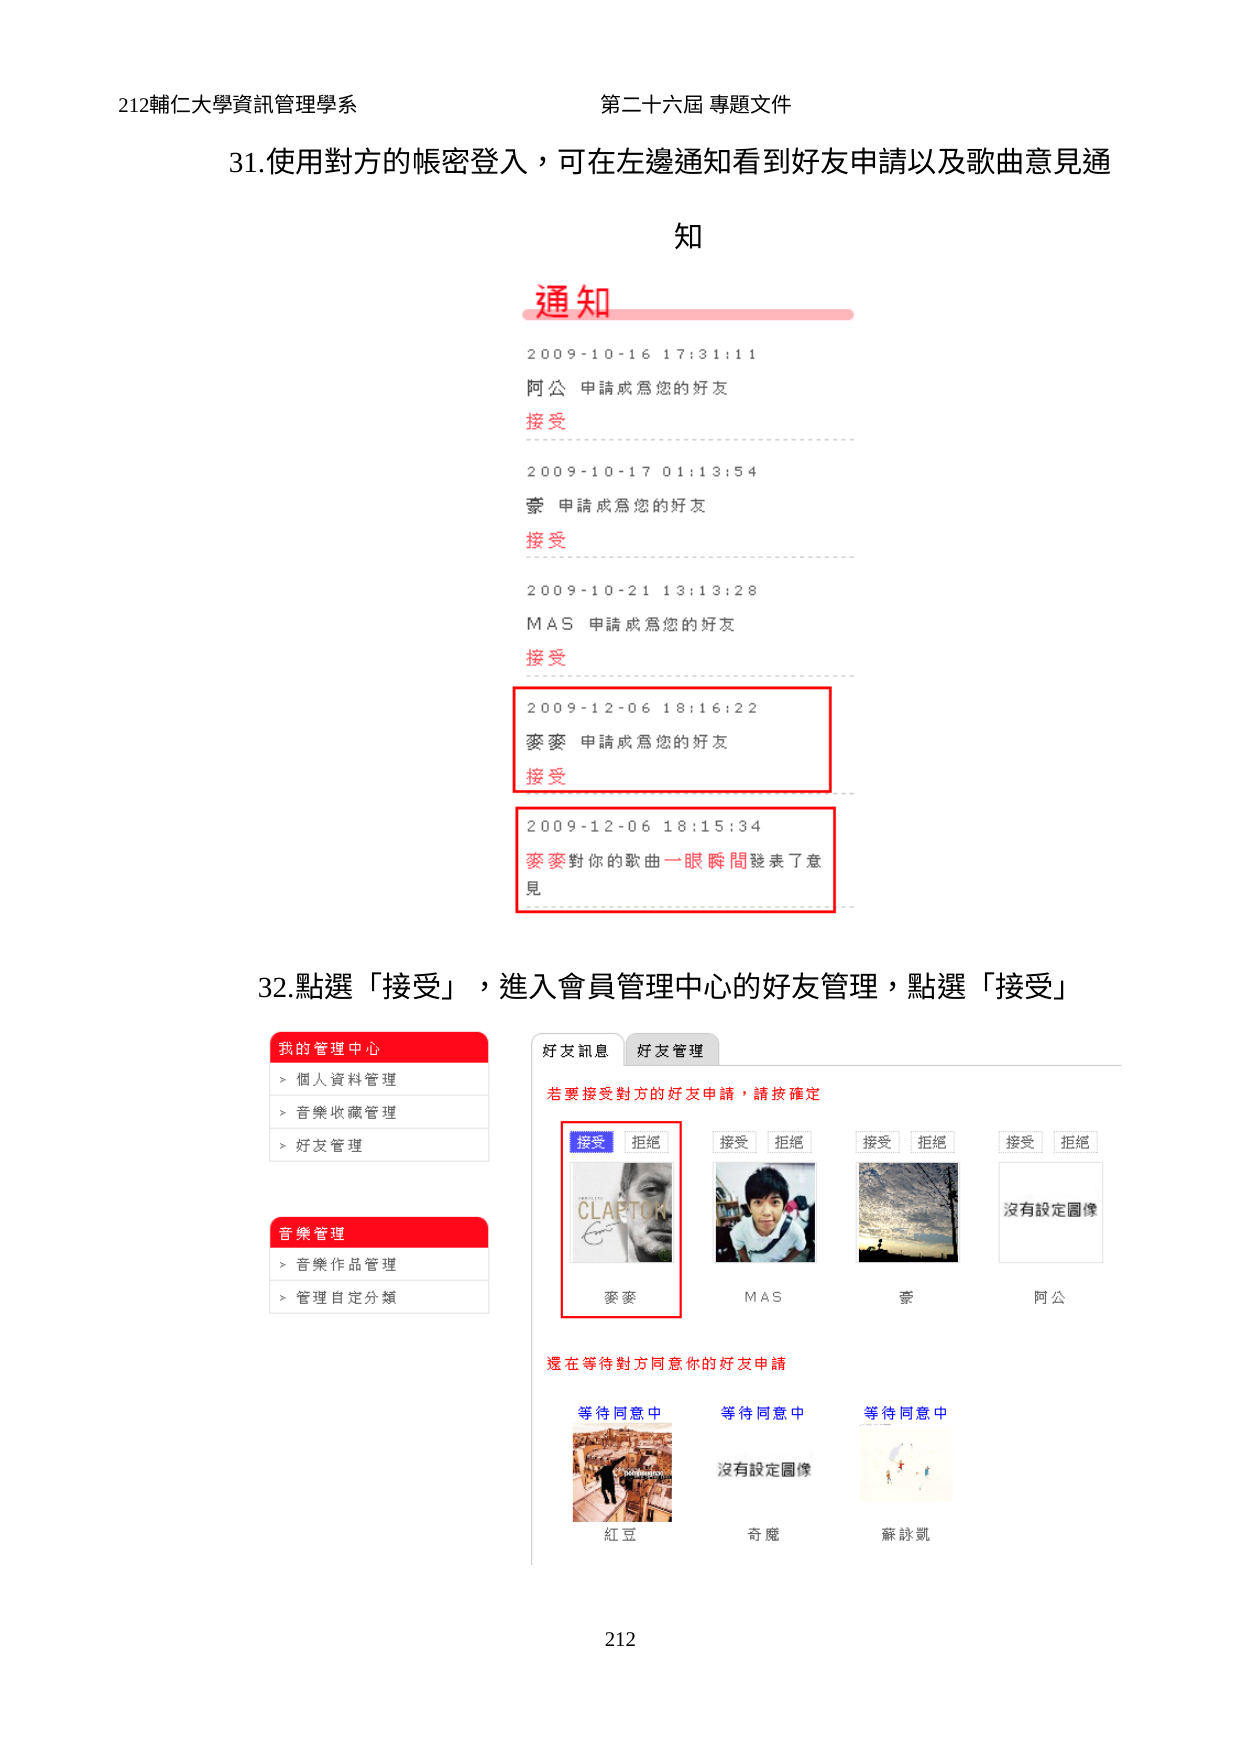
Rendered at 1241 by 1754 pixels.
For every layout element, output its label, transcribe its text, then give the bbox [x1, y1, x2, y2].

picture [256, 1022, 1122, 1565]
picture [506, 272, 872, 923]
